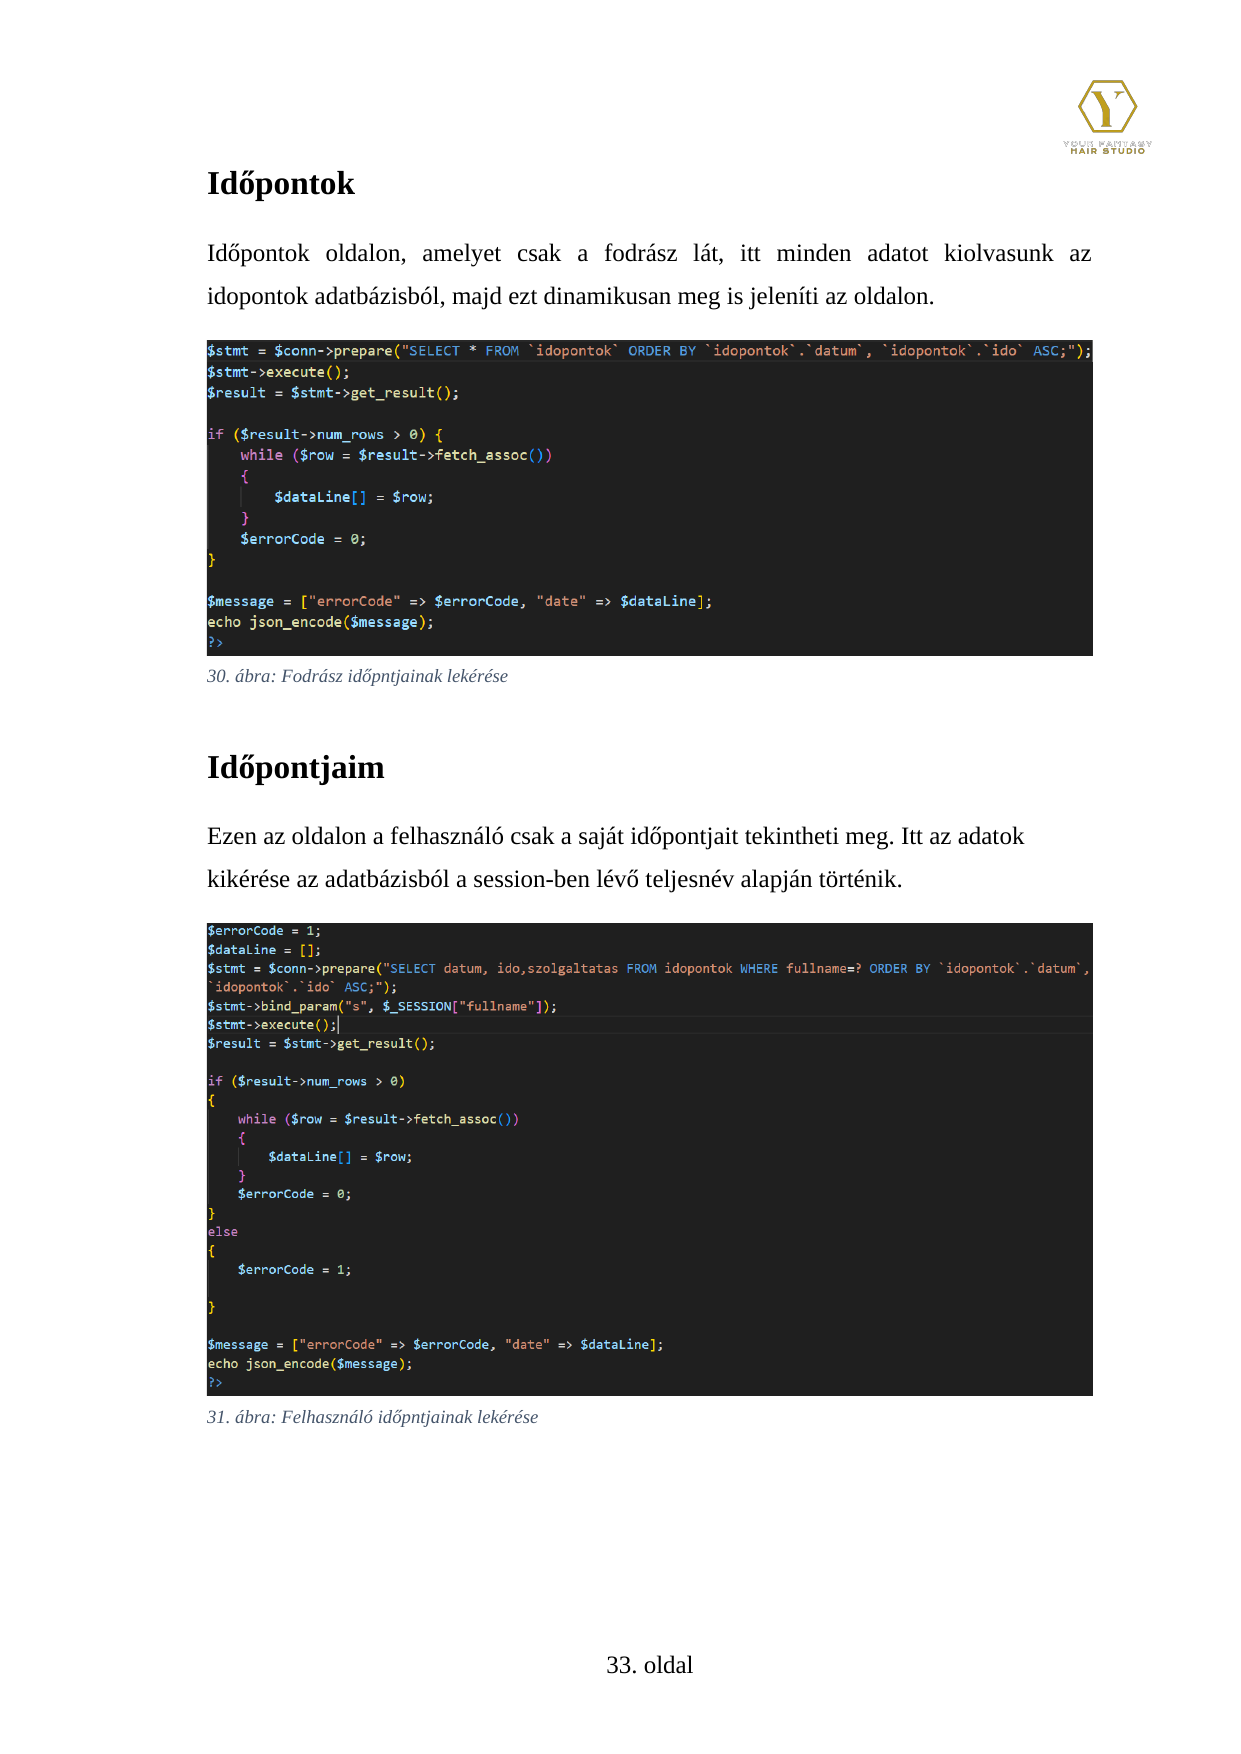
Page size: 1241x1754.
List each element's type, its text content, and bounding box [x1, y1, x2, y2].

picture [1063, 75, 1152, 164]
text Időpontok [207, 163, 1092, 202]
picture [206, 923, 1093, 1396]
picture [206, 340, 1093, 656]
text Időpontok oldalon, amelyet csak a fodrász lát, itt minden adatot kiolvasunk az idopontok adatbázisból, majd ezt dinamikusan meg is jeleníti az oldalon. [207, 238, 1092, 309]
text Ezen az oldalon a felhasználó csak a saját időpontjait tekintheti meg. Itt az adatok kikérése az adatbázisból a session-ben lévő teljesnév alapján történik. [207, 821, 1092, 893]
text Időpontjaim [207, 747, 1092, 785]
